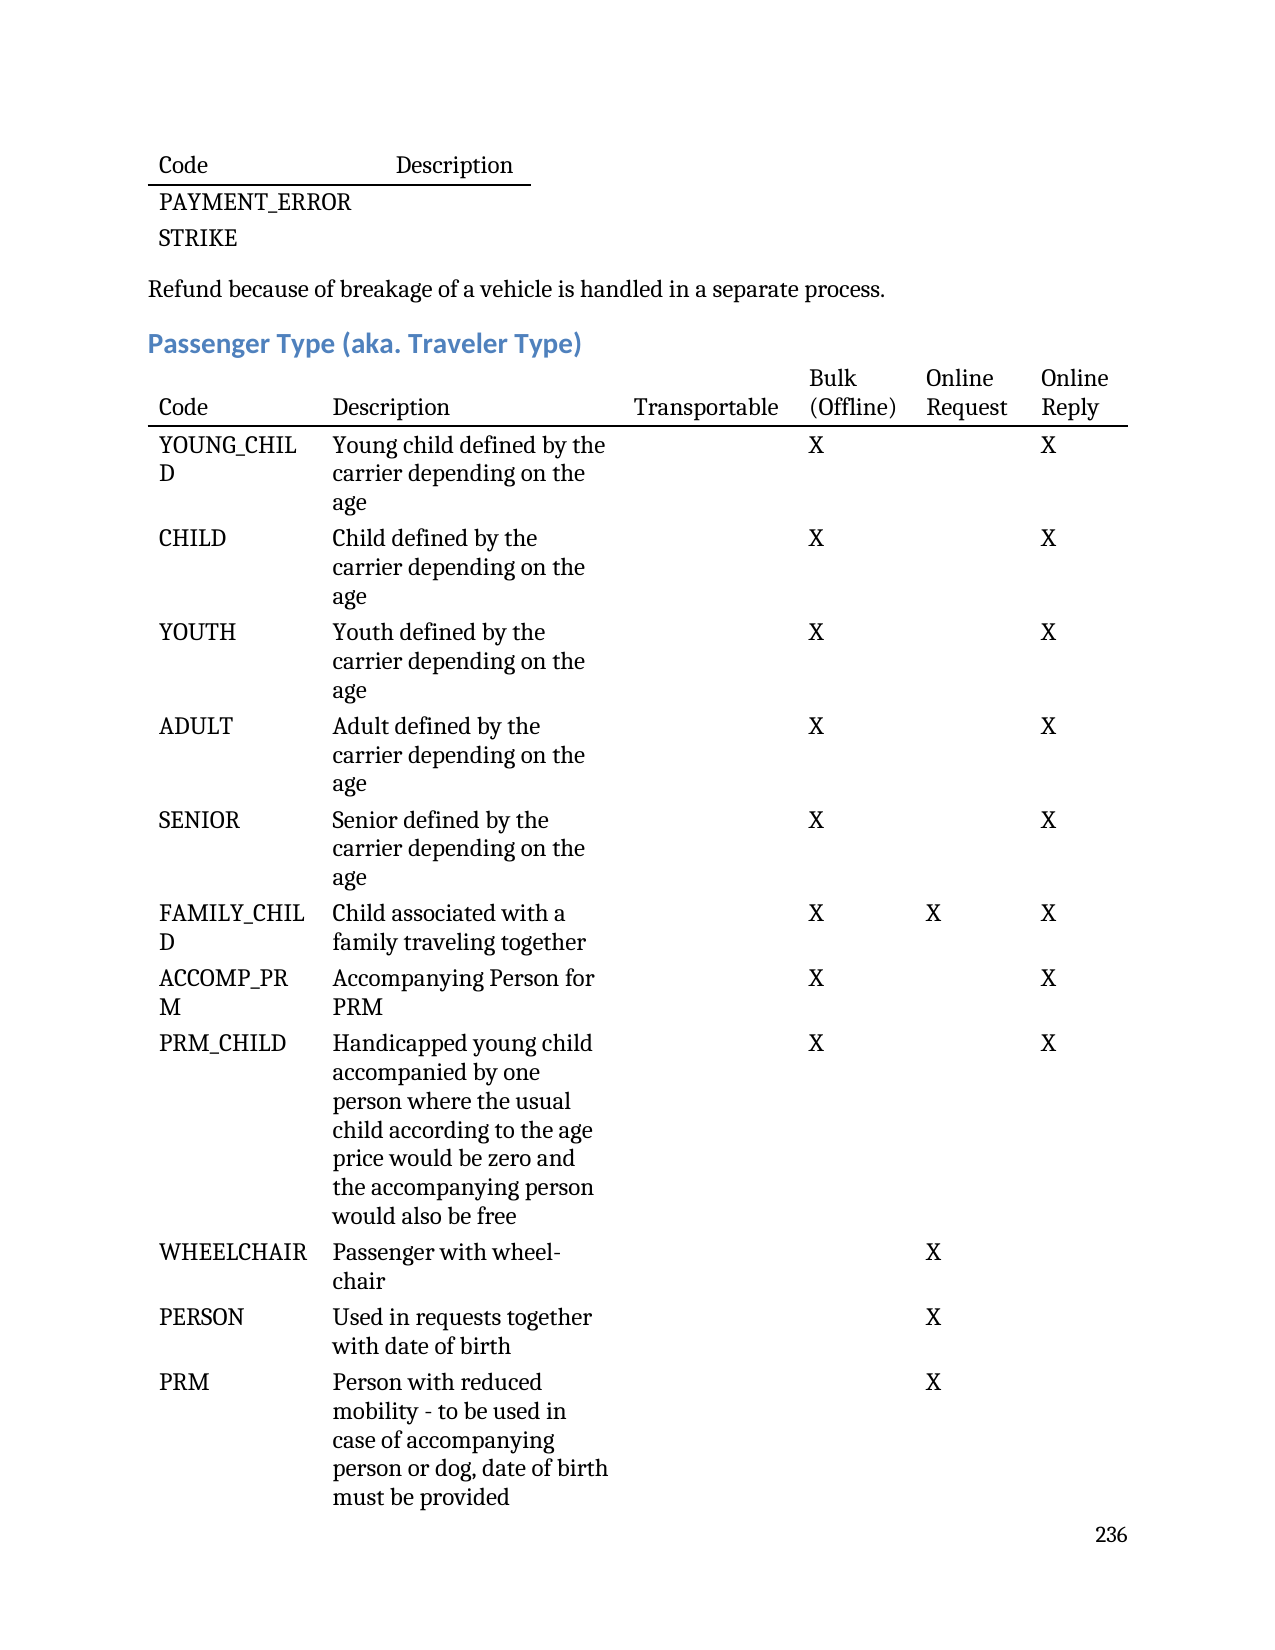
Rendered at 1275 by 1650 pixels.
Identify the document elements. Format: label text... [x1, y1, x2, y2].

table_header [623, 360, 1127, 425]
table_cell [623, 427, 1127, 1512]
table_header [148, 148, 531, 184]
subtitle Passenger Type (aka. Traveler Type) [148, 325, 1127, 360]
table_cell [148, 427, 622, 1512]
text Refund because of breakage of a vehicle is handled in a separate process. [148, 275, 1127, 304]
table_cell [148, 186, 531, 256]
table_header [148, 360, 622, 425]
